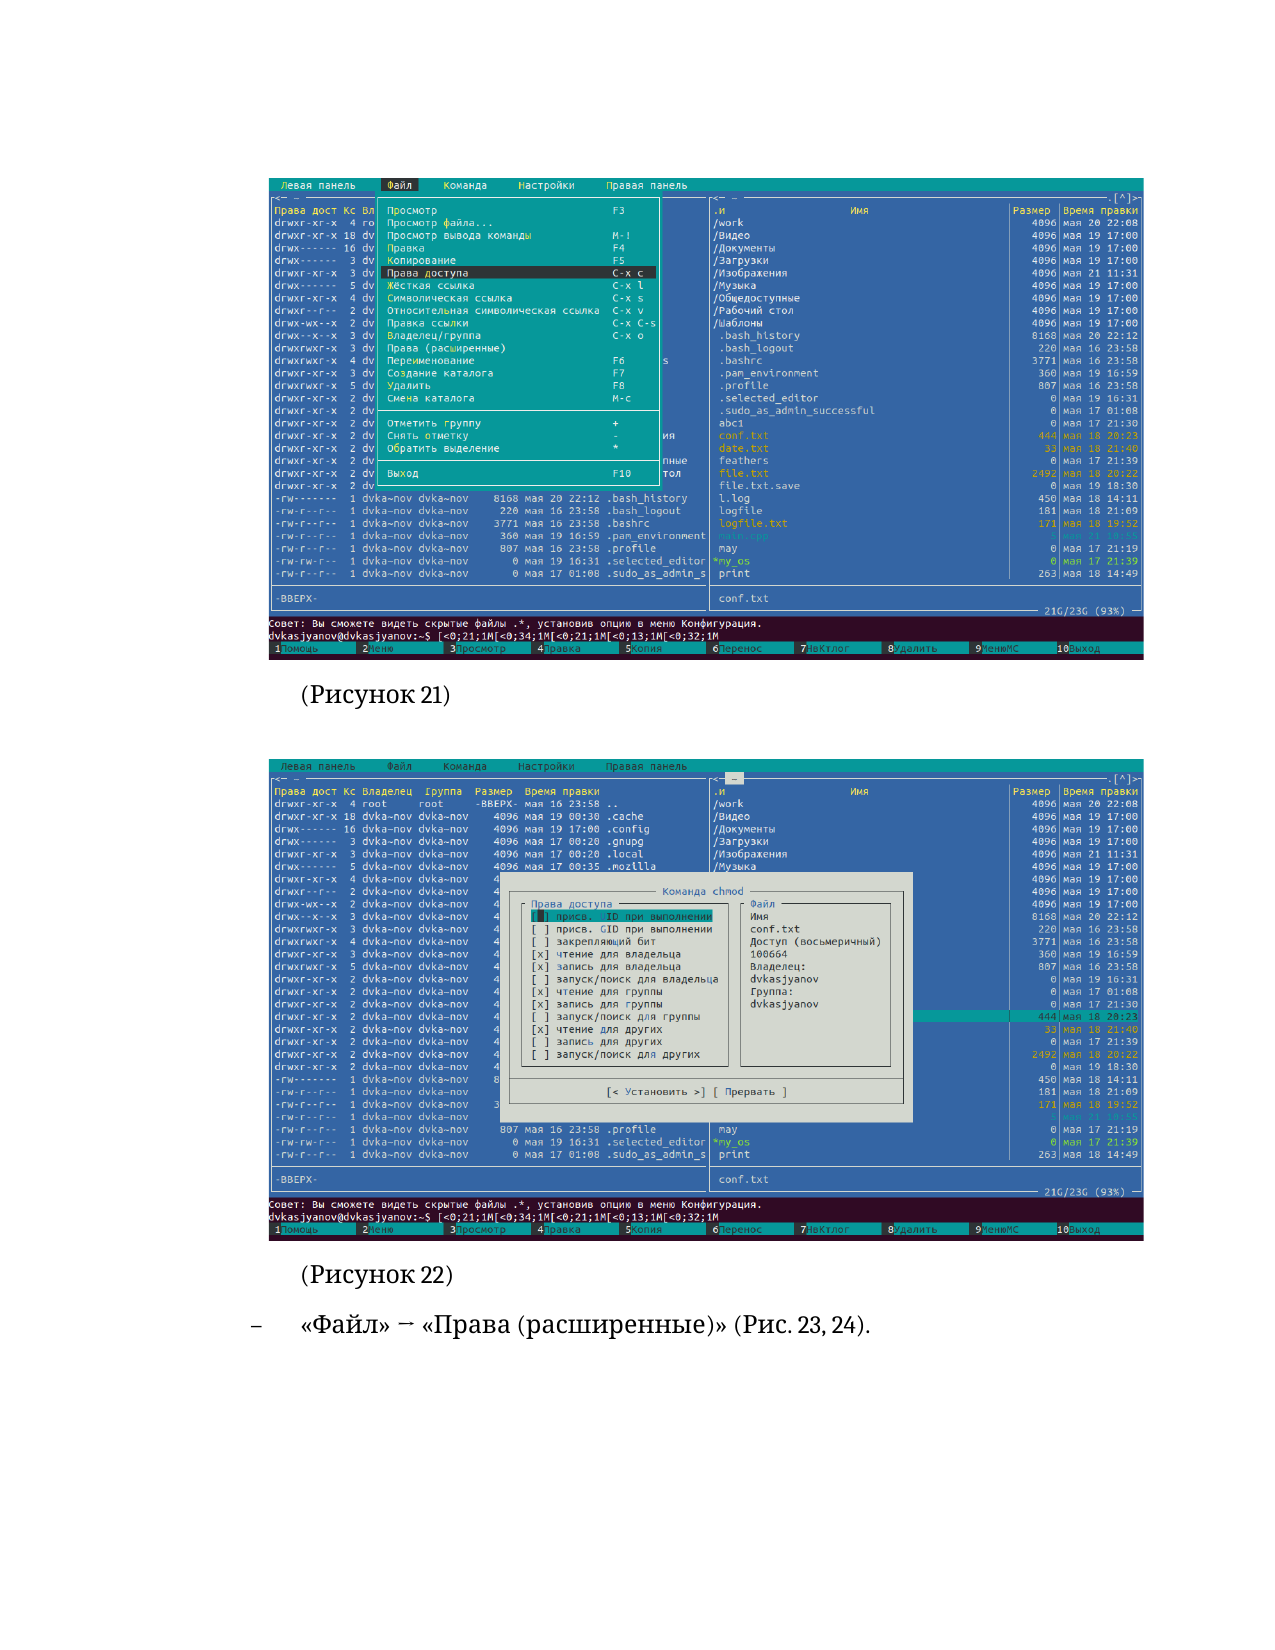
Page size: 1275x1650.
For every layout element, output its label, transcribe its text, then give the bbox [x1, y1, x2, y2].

picture [268, 178, 1144, 660]
list (Рисунок 21) [250, 681, 1125, 709]
list (Рисунок 22) [250, 1261, 1125, 1290]
picture [268, 759, 1144, 1241]
list «Файл» → «Права (расширенные)» (Рис. 23, 24). [250, 1311, 1125, 1339]
